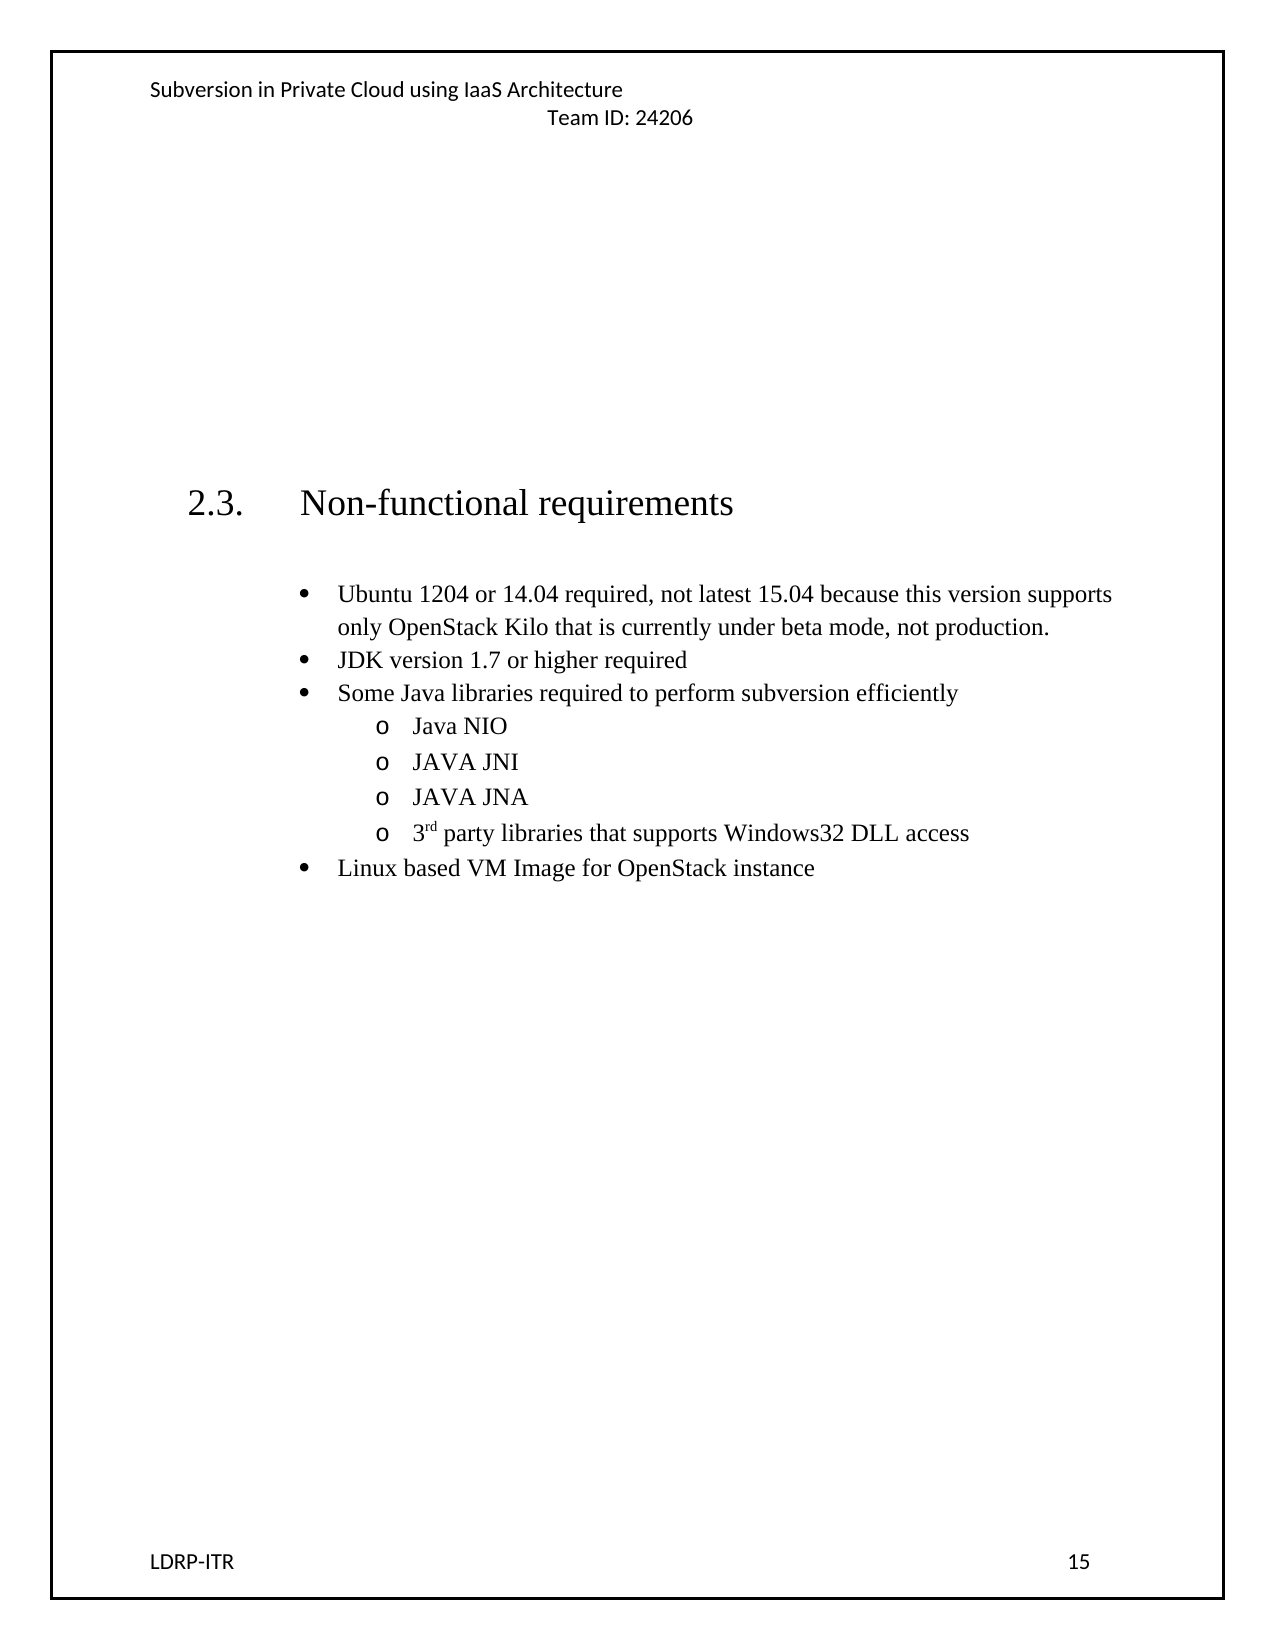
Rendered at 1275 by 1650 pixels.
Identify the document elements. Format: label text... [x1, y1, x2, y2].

list JDK version 1.7 or higher required [300, 645, 1125, 674]
list Non-functional requirements [187, 480, 1125, 523]
list JAVA JNI [375, 747, 1125, 778]
list Linux based VM Image for OpenStack instance [300, 853, 1125, 882]
list JAVA JNA [375, 782, 1125, 813]
list 3rd party libraries that supports Windows32 DLL access [375, 818, 1125, 848]
list Ubuntu 1204 or 14.04 required, not latest 15.04 because this version supports only OpenStack Kilo that is currently under beta mode, not production. [300, 579, 1125, 641]
list Java NIO [375, 711, 1125, 742]
list Some Java libraries required to perform subversion efficiently [300, 678, 1125, 707]
